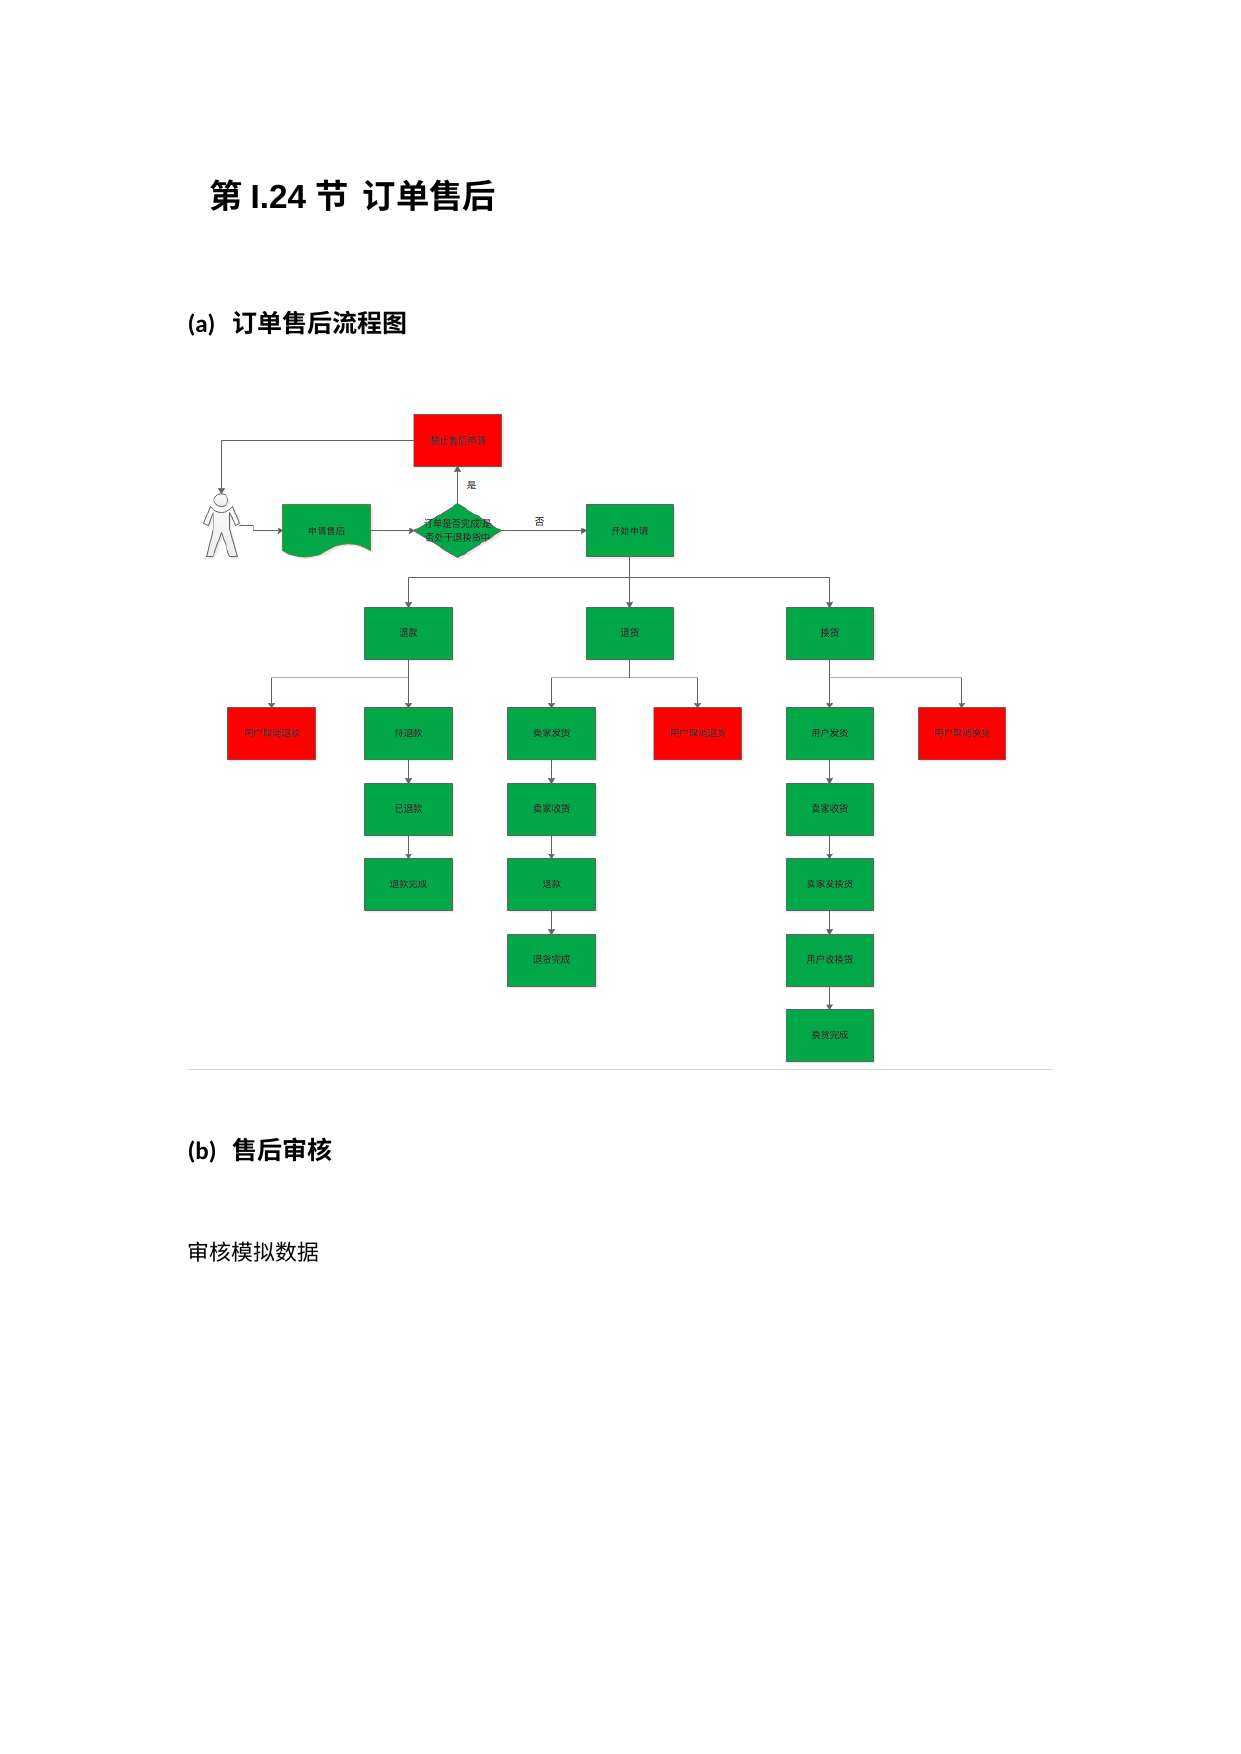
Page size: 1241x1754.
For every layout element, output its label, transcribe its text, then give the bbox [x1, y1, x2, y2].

subtitle 订单售后流程图 [187, 289, 1053, 354]
text 审核模拟数据 [187, 1234, 1053, 1267]
subtitle 订单售后 [209, 162, 1031, 227]
picture [187, 406, 1053, 1072]
subtitle 售后审核 [187, 1116, 1053, 1181]
